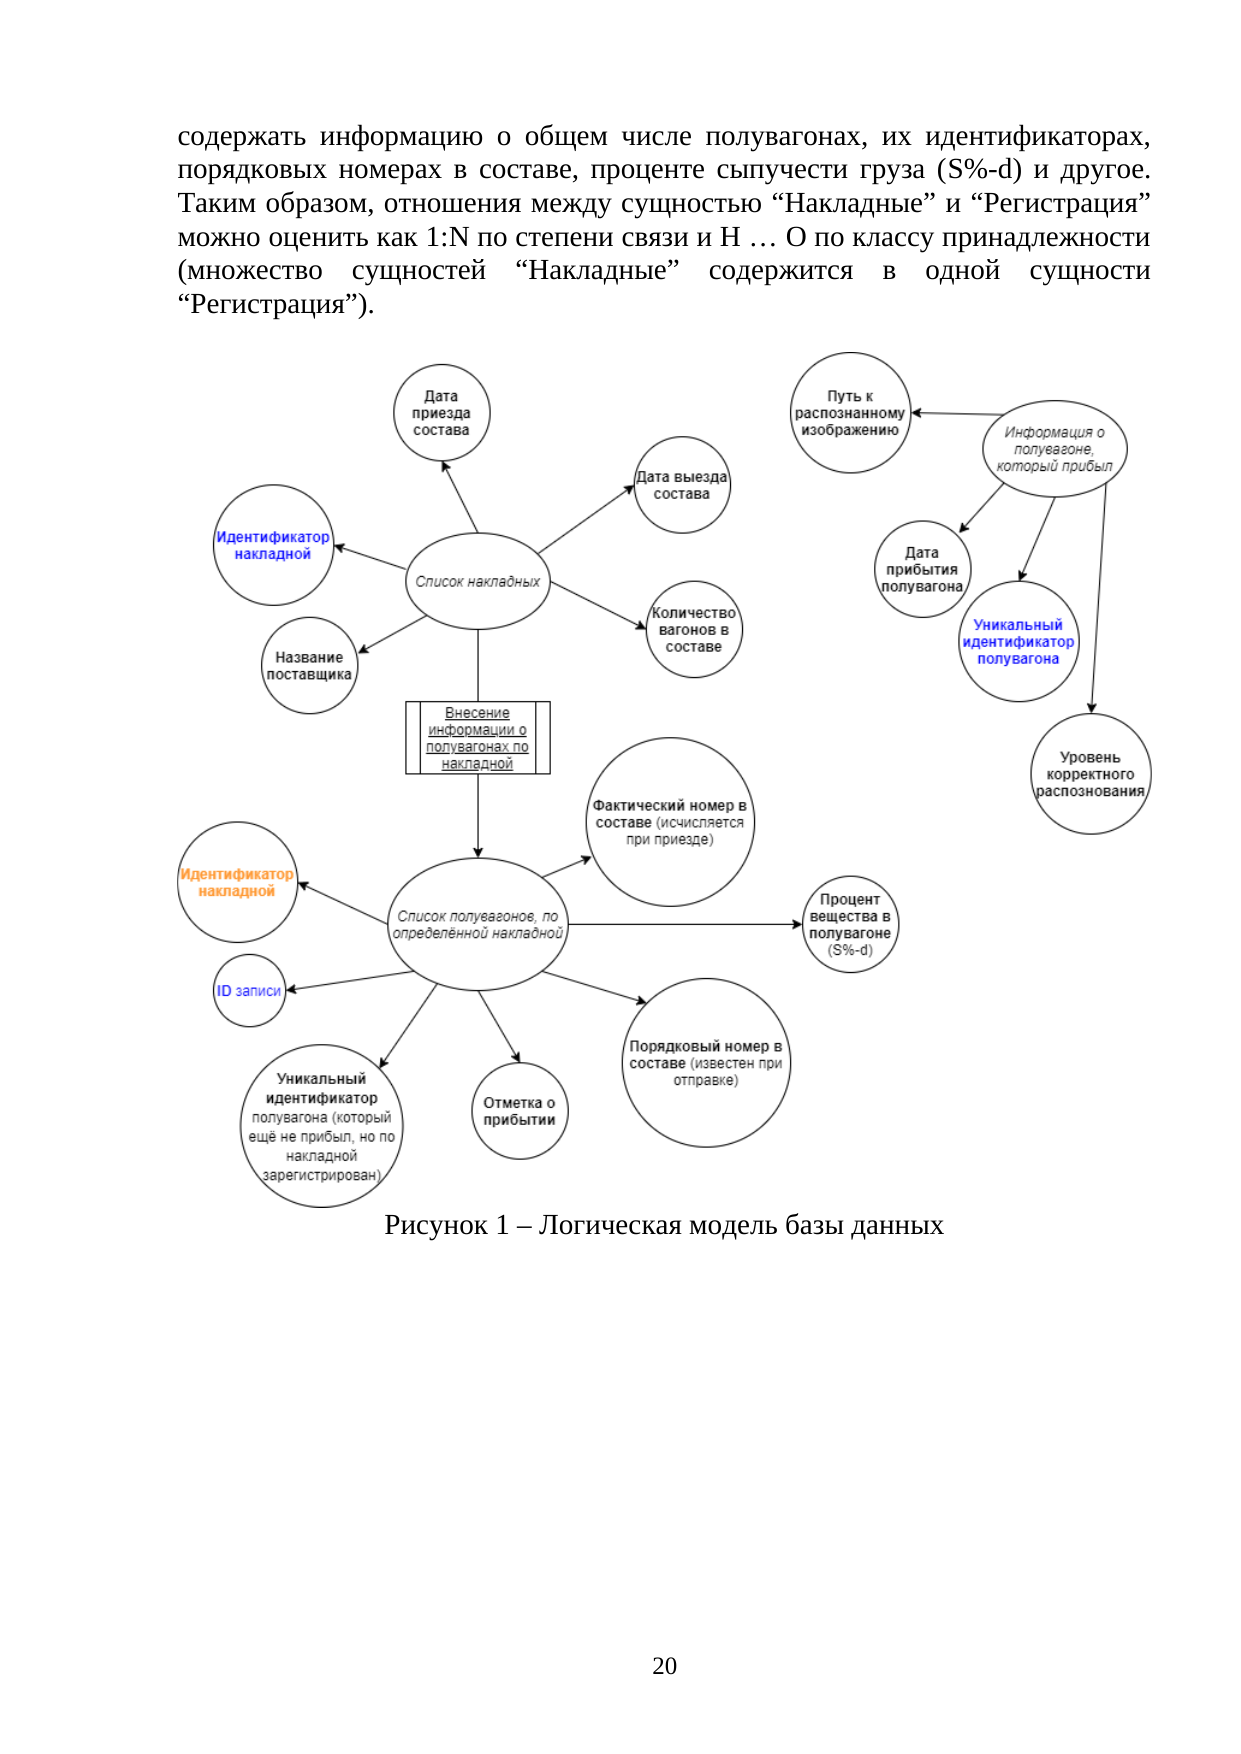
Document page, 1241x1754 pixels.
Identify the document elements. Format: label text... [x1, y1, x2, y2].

picture [177, 352, 1152, 1208]
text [177, 118, 1152, 319]
text Рисунок 1 – Логическая модель базы данных [177, 1208, 1152, 1241]
